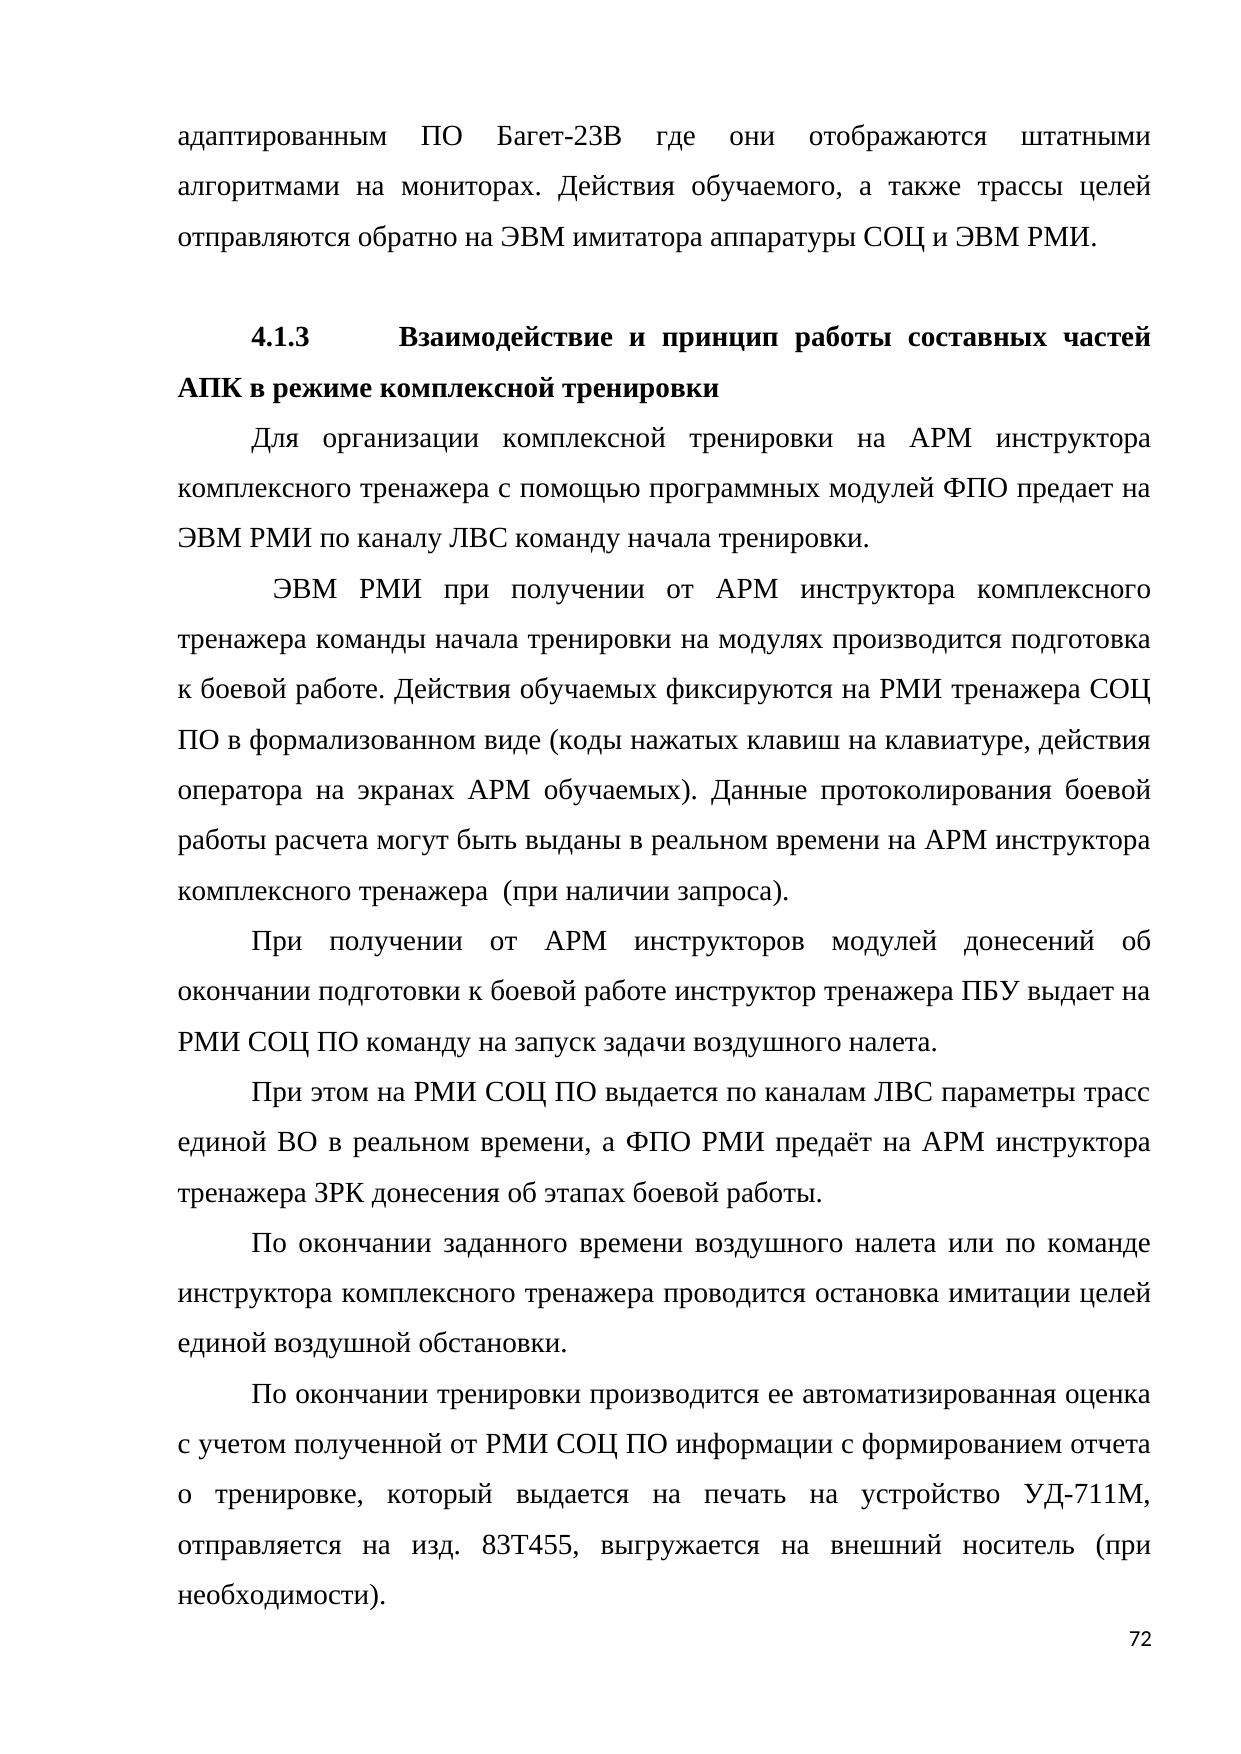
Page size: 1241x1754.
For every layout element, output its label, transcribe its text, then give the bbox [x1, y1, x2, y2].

text По окончании заданного времени воздушного налета или по команде инструктора комплексного тренажера проводится остановка имитации целей единой воздушной обстановки. [177, 1225, 1152, 1359]
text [177, 118, 1152, 252]
text Для организации комплексной тренировки на АРМ инструктора комплексного тренажера с помощью программных модулей ФПО предает на ЭВМ РМИ по каналу ЛВС команду начала тренировки. [177, 420, 1152, 554]
text При получении от АРМ инструкторов модулей донесений об окончании подготовки к боевой работе инструктор тренажера ПБУ выдает на РМИ СОЦ ПО команду на запуск задачи воздушного налета. [177, 923, 1152, 1057]
text По окончании тренировки производится ее автоматизированная оценка с учетом полученной от РМИ СОЦ ПО информации с формированием отчета о тренировке, который выдается на печать на устройство УД-711М, отправляется на изд. 83Т455, выгружается на внешний носитель (при необходимости). [177, 1376, 1152, 1611]
text 4.1.3 Взаимодействие и принцип работы составных частей АПК в режиме комплексной тренировки [177, 319, 1152, 403]
text При этом на РМИ СОЦ ПО выдается по каналам ЛВС параметры трасс единой ВО в реальном времени, а ФПО РМИ предаёт на АРМ инструктора тренажера ЗРК донесения об этапах боевой работы. [177, 1074, 1152, 1208]
text ЭВМ РМИ при получении от АРМ инструктора комплексного тренажера команды начала тренировки на модулях производится подготовка к боевой работе. Действия обучаемых фиксируются на РМИ тренажера СОЦ ПО в формализованном виде (коды нажатых клавиш на клавиатуре, действия оператора на экранах АРМ обучаемых). Данные протоколирования боевой работы расчета могут быть выданы в реальном времени на АРМ инструктора комплексного тренажера (при наличии запроса). [177, 571, 1152, 906]
